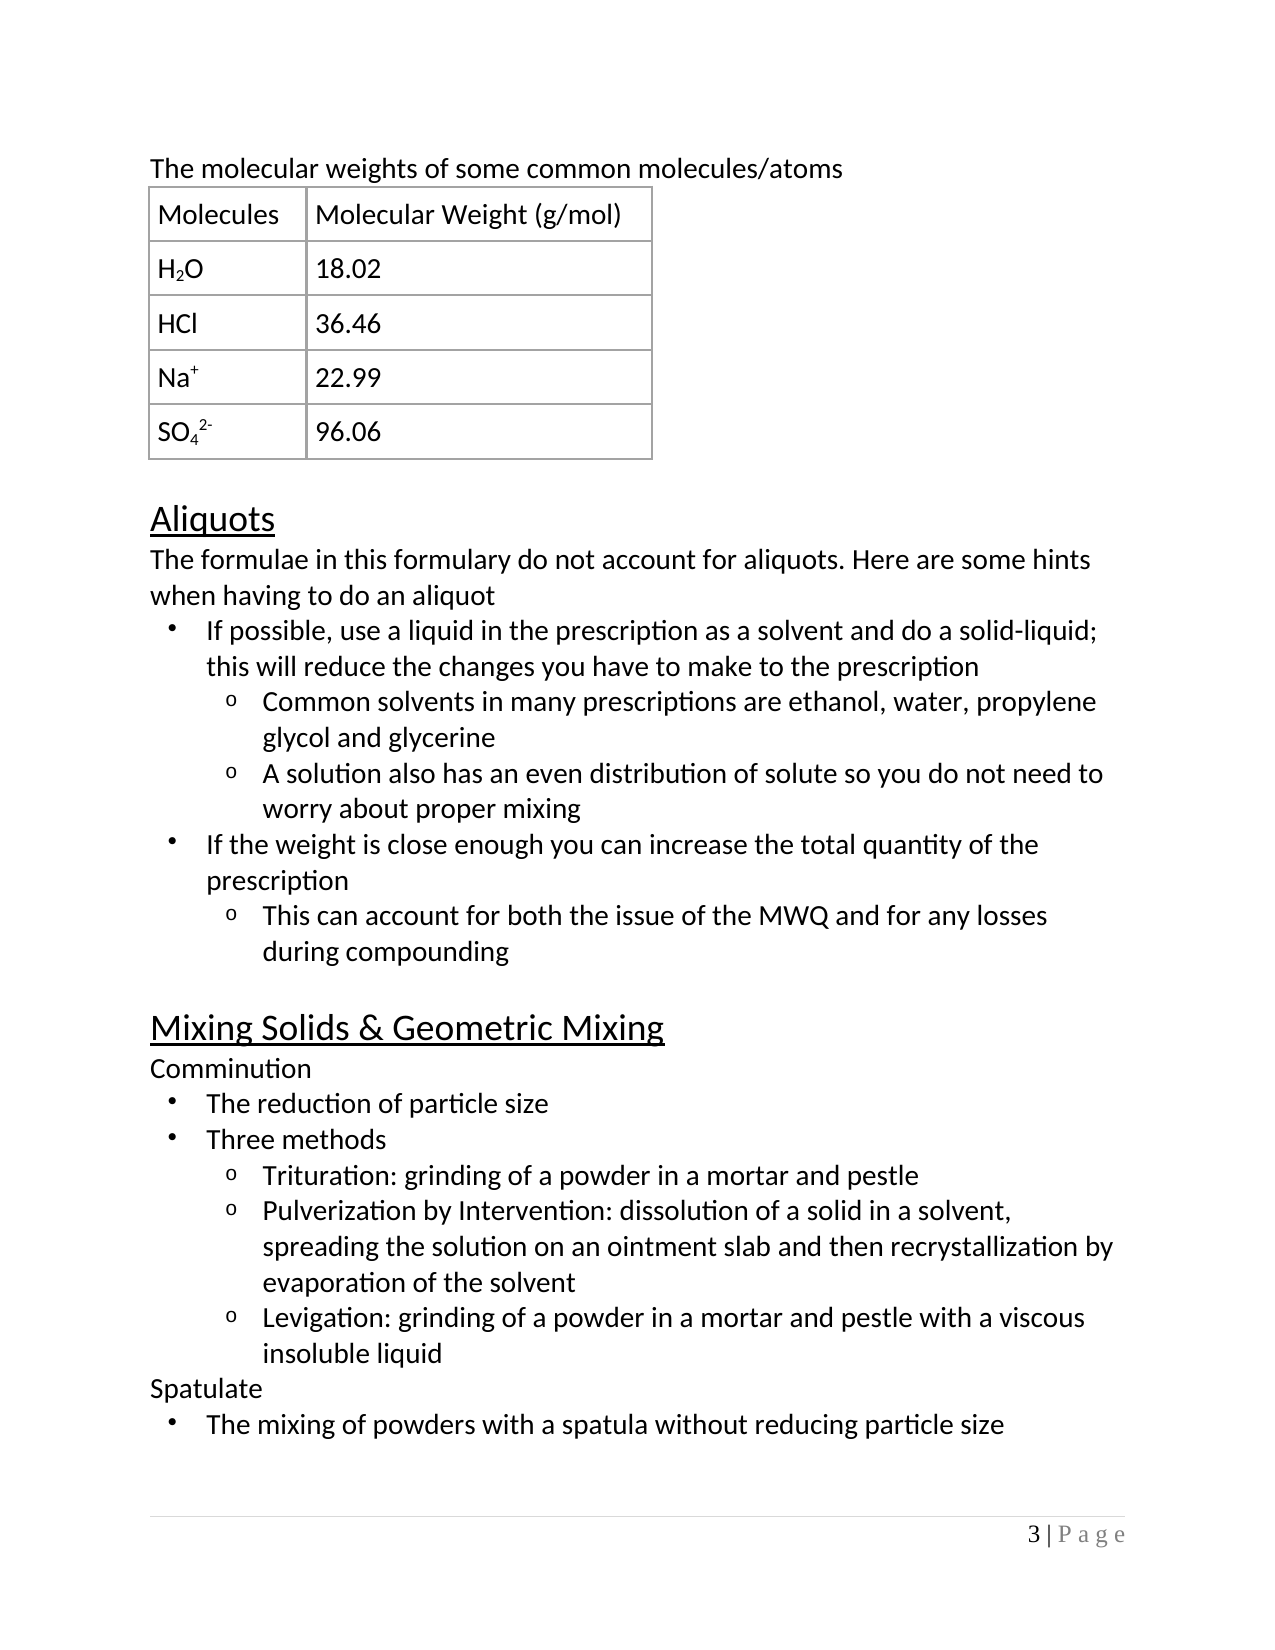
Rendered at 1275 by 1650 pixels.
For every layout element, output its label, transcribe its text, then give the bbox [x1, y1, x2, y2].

table_cell HCl [150, 296, 305, 349]
text The formulae in this formulary do not account for aliquots. Here are some hints when having to do an aliquot [150, 541, 1125, 612]
list If the weight is close enough you can increase the total quantity of the prescription [169, 826, 1125, 897]
list Levigation: grinding of a powder in a mortar and pestle with a viscous insoluble liquid [225, 1299, 1125, 1371]
table_cell 96.06 [308, 405, 651, 457]
text Spatulate [150, 1371, 1125, 1406]
table_cell Na+ [150, 351, 305, 403]
list The mixing of powders with a spatula without reducing particle size [169, 1406, 1125, 1442]
text Aliquots [150, 495, 1125, 541]
table_cell SO42- [150, 405, 305, 457]
table_header Molecular Weight (g/mol) [308, 188, 651, 240]
table_cell 22.99 [308, 351, 651, 403]
list A solution also has an even distribution of solute so you do not need to worry about proper mixing [225, 755, 1125, 826]
list Common solvents in many prescriptions are ethanol, water, propylene glycol and glycerine [225, 683, 1125, 755]
table_header Molecules [150, 188, 305, 240]
list Pulverization by Intervention: dissolution of a solid in a solvent, spreading the solution on an ointment slab and then recrystallization by evaporation of the solvent [225, 1192, 1125, 1299]
list The reduction of particle size [169, 1086, 1125, 1121]
text Mixing Solids & Geometric Mixing [150, 1004, 1125, 1050]
table_cell H2O [150, 242, 305, 294]
list Trituration: grinding of a powder in a mortar and pestle [225, 1157, 1125, 1192]
list Three methods [169, 1121, 1125, 1157]
list This can account for both the issue of the MWQ and for any losses during compounding [225, 897, 1125, 968]
table_cell 18.02 [308, 242, 651, 294]
text Comminution [150, 1050, 1125, 1086]
text The molecular weights of some common molecules/atoms [150, 150, 1125, 186]
list If possible, use a liquid in the prescription as a solvent and do a solid-liquid; this will reduce the changes you have to make to the prescription [169, 612, 1125, 683]
table_cell 36.46 [308, 296, 651, 349]
